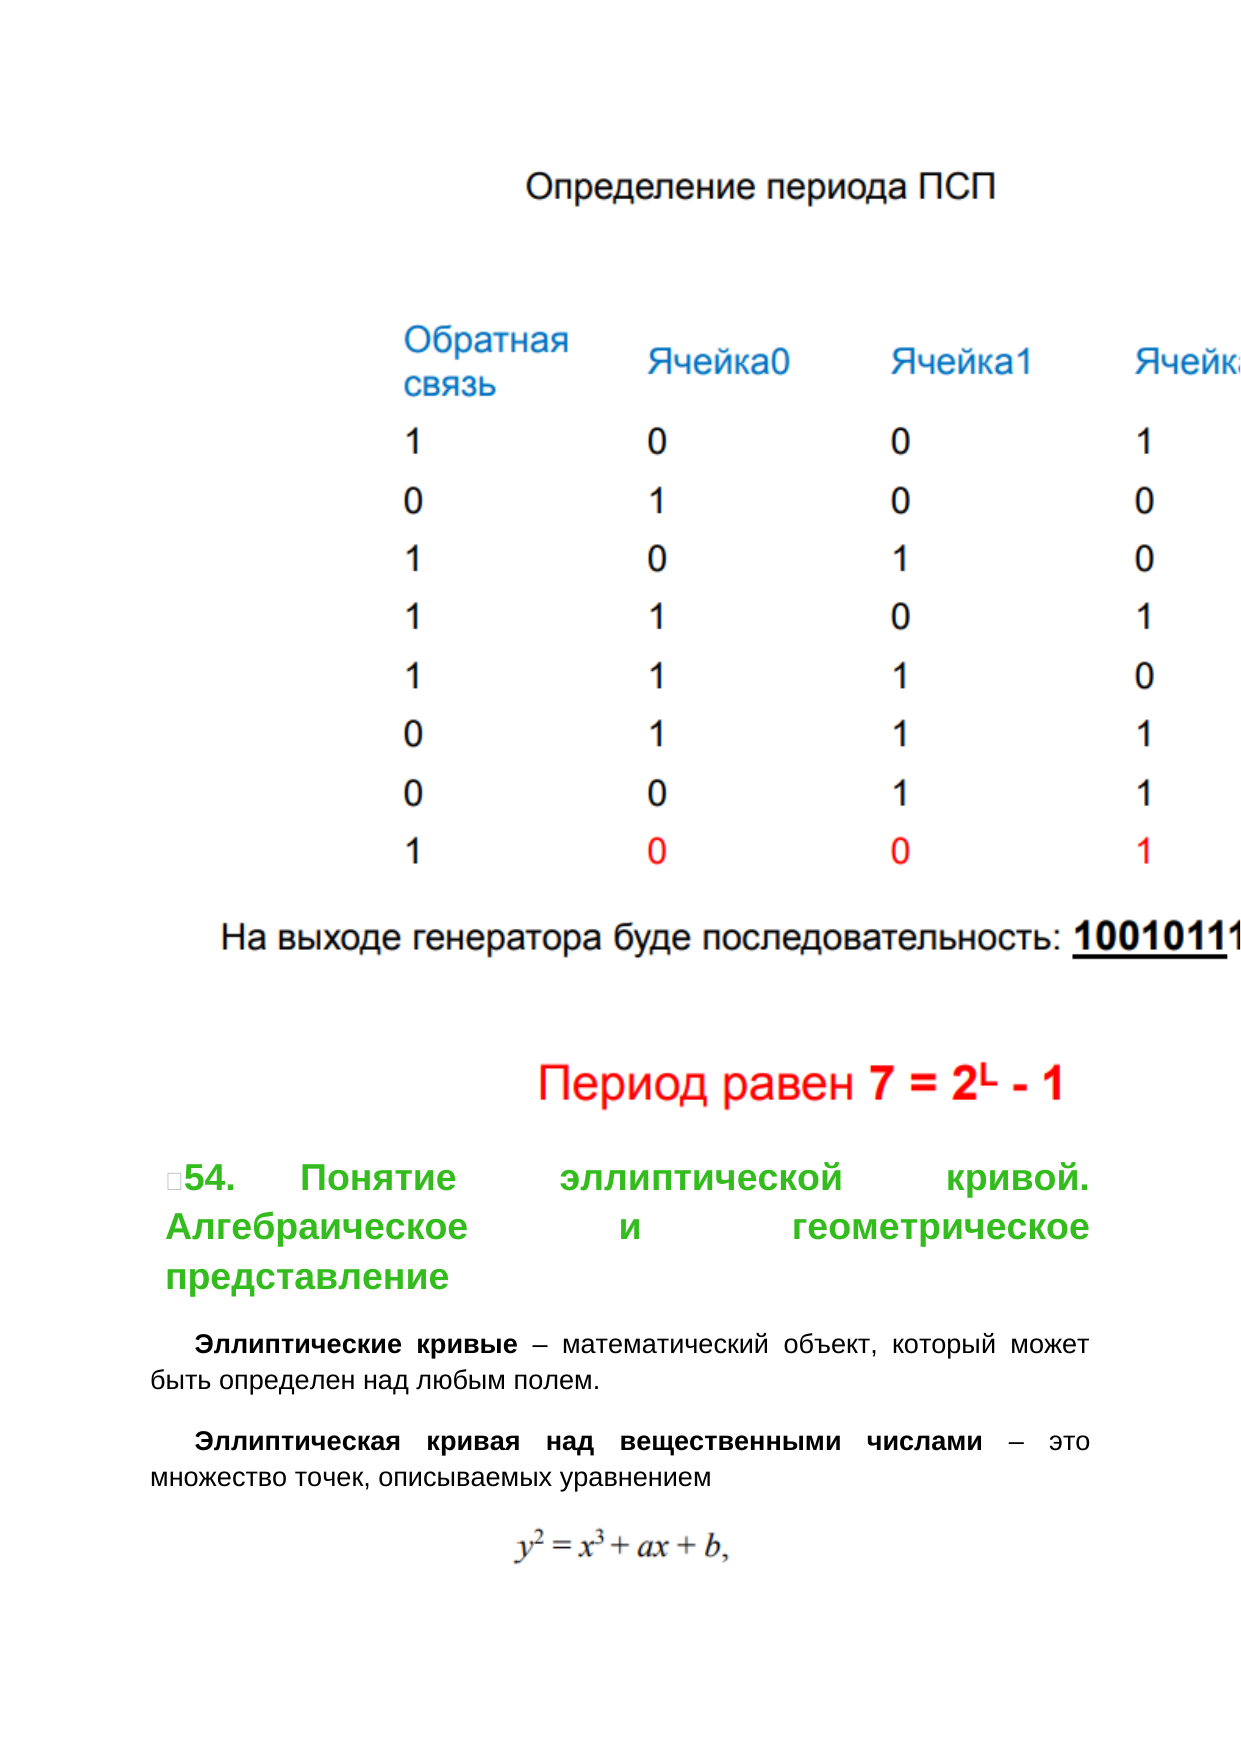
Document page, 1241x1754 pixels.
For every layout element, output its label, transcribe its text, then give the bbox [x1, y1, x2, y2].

subtitle 🍏54. Понятие эллиптичеcкой кривой. Алгебраическое и геометрическое представление [165, 1155, 1090, 1297]
picture [489, 1522, 795, 1569]
text Эллиптическая кривая над вещественными числами – это множество точек, описываемых уравнением [150, 1425, 1090, 1492]
text Эллиптические кривые – математический объект, который может быть определен над любым полем. [150, 1328, 1090, 1396]
picture [194, 150, 1241, 1125]
